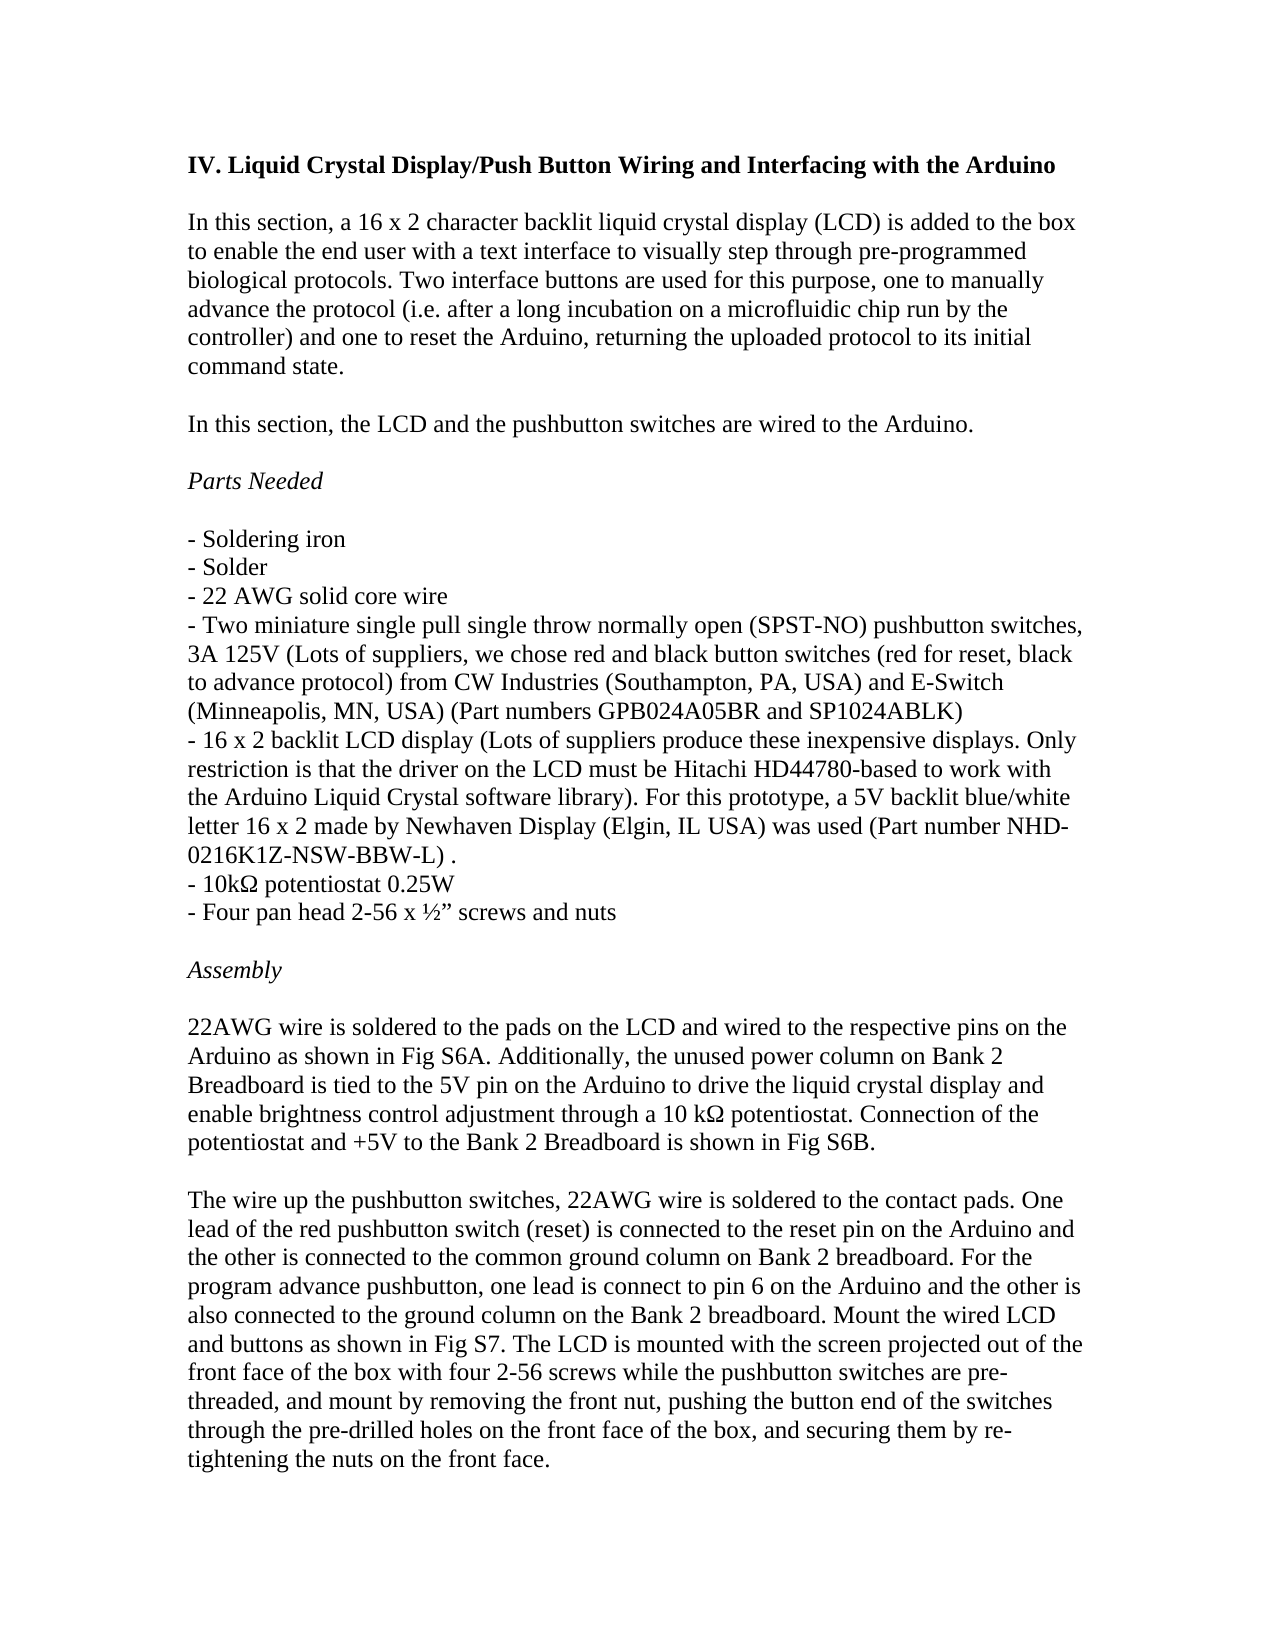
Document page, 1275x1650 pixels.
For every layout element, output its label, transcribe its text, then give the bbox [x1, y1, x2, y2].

text In this section, the LCD and the pushbutton switches are wired to the Arduino. [187, 409, 1087, 437]
text - Solder [187, 552, 1087, 581]
text - Two miniature single pull single throw normally open (SPST-NO) pushbutton switches, 3A 125V (Lots of suppliers, we chose red and black button switches (red for reset, black to advance protocol) from CW Industries (Southampton, PA, USA) and E-Switch (Minneapolis, MN, USA) (Part numbers GPB024A05BR and SP1024ABLK) [187, 610, 1087, 725]
text - Soldering iron [187, 524, 1087, 552]
text In this section, a 16 x 2 character backlit liquid crystal display (LCD) is added to the box to enable the end user with a text interface to visually step through pre-programmed biological protocols. Two interface buttons are used for this purpose, one to manually advance the protocol (i.e. after a long incubation on a microfluidic chip run by the controller) and one to reset the Arduino, returning the uploaded protocol to its initial command state. [187, 207, 1087, 380]
text IV. Liquid Crystal Display/Push Button Wiring and Interfacing with the Arduino [187, 150, 1087, 179]
text The wire up the pushbutton switches, 22AWG wire is soldered to the contact pads. One lead of the red pushbutton switch (reset) is connected to the reset pin on the Arduino and the other is connected to the common ground column on Bank 2 breadboard. For the program advance pushbutton, one lead is connect to pin 6 on the Arduino and the other is also connected to the ground column on the Bank 2 breadboard. Mount the wired LCD and buttons as shown in Fig S7. The LCD is mounted with the screen projected out of the front face of the box with four 2-56 screws while the pushbutton switches are pre-threaded, and mount by removing the front nut, pushing the button end of the switches through the pre-drilled holes on the front face of the box, and securing them by re-tightening the nuts on the front face. [187, 1185, 1087, 1472]
text Assembly [187, 955, 1087, 984]
text 22AWG wire is soldered to the pads on the LCD and wired to the respective pins on the Arduino as shown in Fig S6A. Additionally, the unused power column on Bank 2 Breadboard is tied to the 5V pin on the Arduino to drive the liquid crystal display and enable brightness control adjustment through a 10 kΩ potentiostat. Connection of the potentiostat and +5V to the Bank 2 Breadboard is shown in Fig S6B. [187, 1012, 1087, 1156]
text - 16 x 2 backlit LCD display (Lots of suppliers produce these inexpensive displays. Only restriction is that the driver on the LCD must be Hitachi HD44780-based to work with the Arduino Liquid Crystal software library). For this prototype, a 5V backlit blue/white letter 16 x 2 made by Newhaven Display (Elgin, IL USA) was used (Part number NHD-0216K1Z-NSW-BBW-L) . [187, 725, 1087, 869]
text - 10kΩ potentiostat 0.25W [187, 869, 1087, 897]
text - 22 AWG solid core wire [187, 581, 1087, 610]
text - Four pan head 2-56 x ½” screws and nuts [187, 897, 1087, 926]
text Parts Needed [187, 466, 1087, 495]
